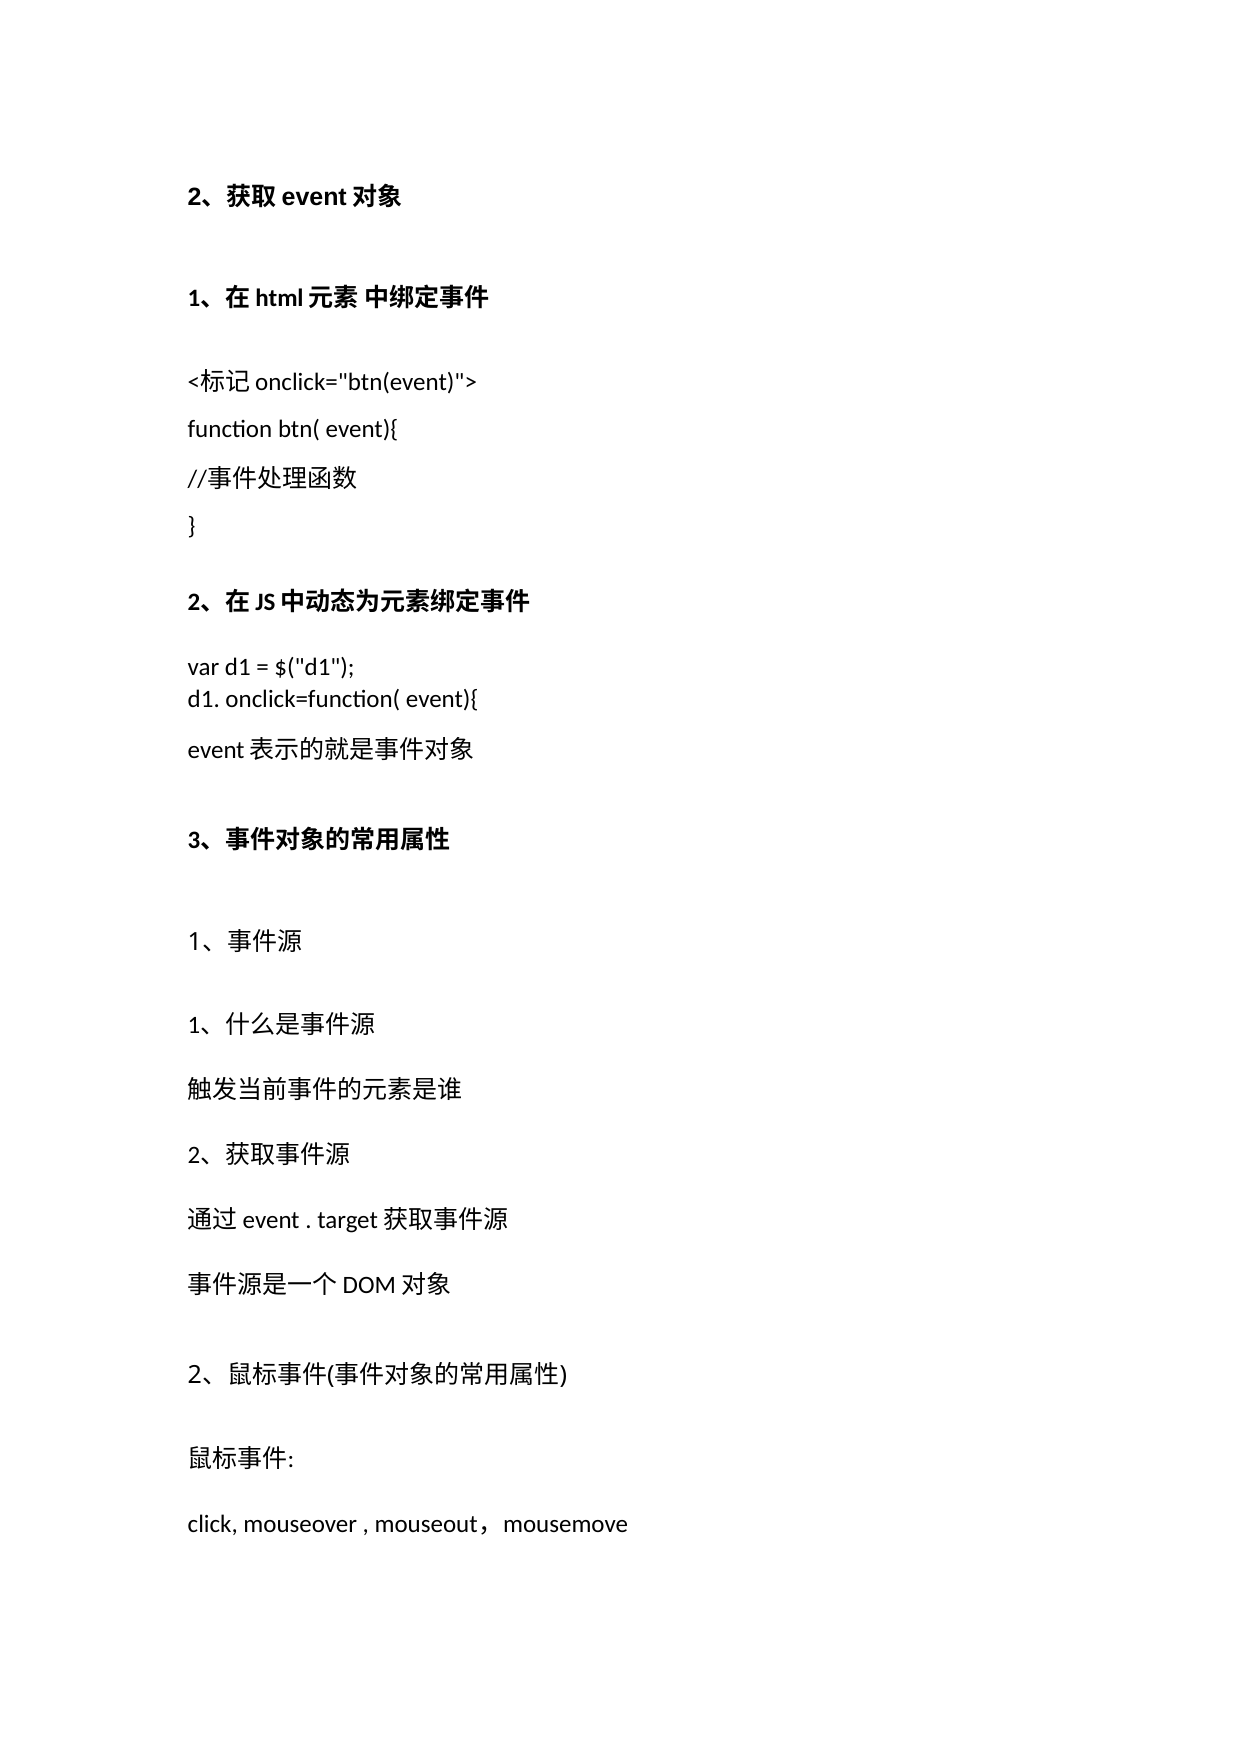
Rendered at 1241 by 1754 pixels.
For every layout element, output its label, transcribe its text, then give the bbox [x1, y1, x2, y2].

text //事件处理函数 [187, 444, 1053, 509]
text d1. onclick=function( event){ [187, 682, 1053, 715]
text event表示的就是事件对象 [187, 715, 1053, 780]
text } [187, 509, 1053, 542]
subtitle 3、事件对象的常用属性 [187, 805, 1053, 870]
subtitle 1、在html元素 中绑定事件 [187, 263, 1053, 328]
text function btn( event){ [187, 412, 1053, 444]
text <标记onclick="btn(event)"> [187, 347, 1053, 412]
text click, mouseover , mouseout，mousemove [187, 1489, 1053, 1554]
text 2、获取事件源 [187, 1120, 1053, 1185]
subtitle 2、鼠标事件(事件对象的常用属性) [187, 1340, 1053, 1405]
text 1、什么是事件源 [187, 990, 1053, 1055]
text 触发当前事件的元素是谁 [187, 1055, 1053, 1120]
text 通过event . target获取事件源 [187, 1185, 1053, 1250]
subtitle 2、获取event对象 [187, 162, 1053, 227]
subtitle 1、事件源 [187, 907, 1053, 972]
text 鼠标事件: [187, 1424, 1053, 1489]
subtitle 2、在JS中动态为元素绑定事件 [187, 567, 1053, 632]
text var d1 = $("d1"); [187, 650, 1053, 682]
text 事件源是一个DOM对象 [187, 1250, 1053, 1315]
